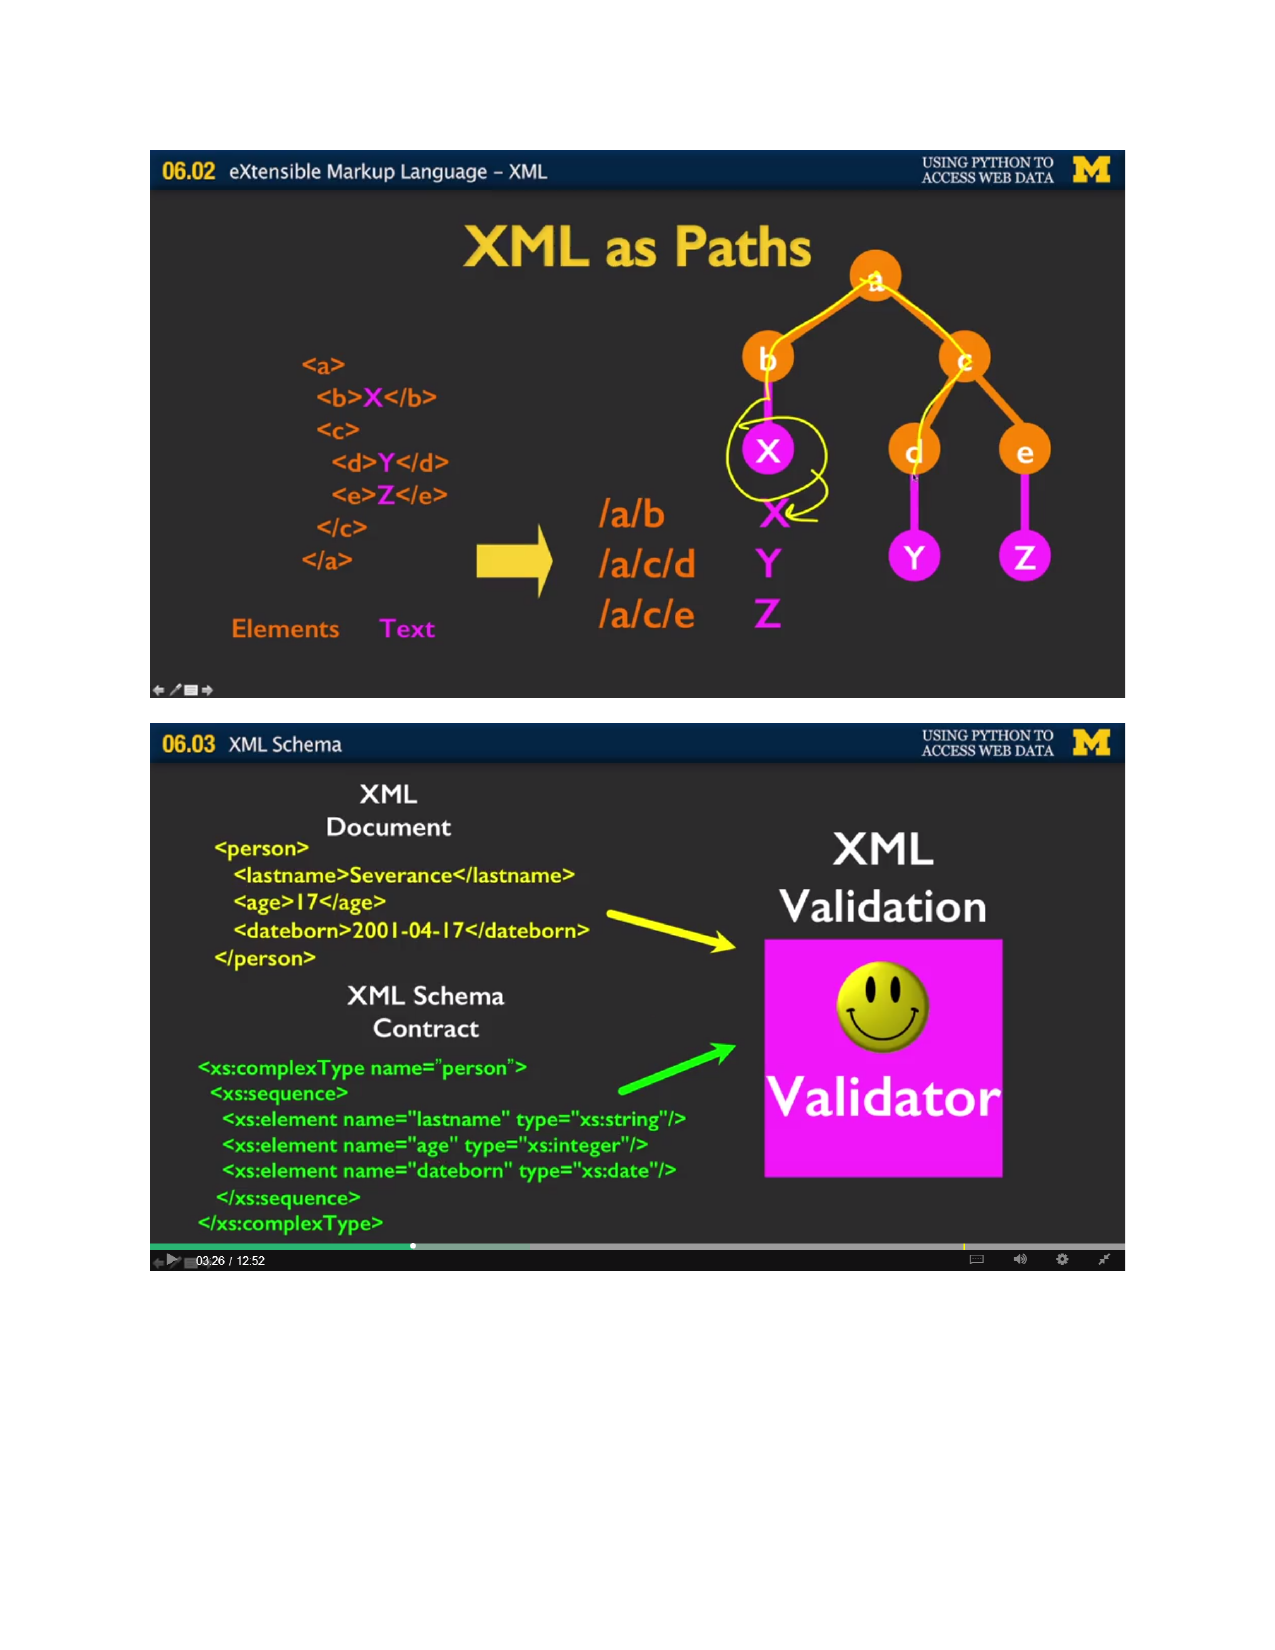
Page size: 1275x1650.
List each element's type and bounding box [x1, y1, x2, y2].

picture [150, 150, 1125, 698]
picture [150, 723, 1125, 1271]
